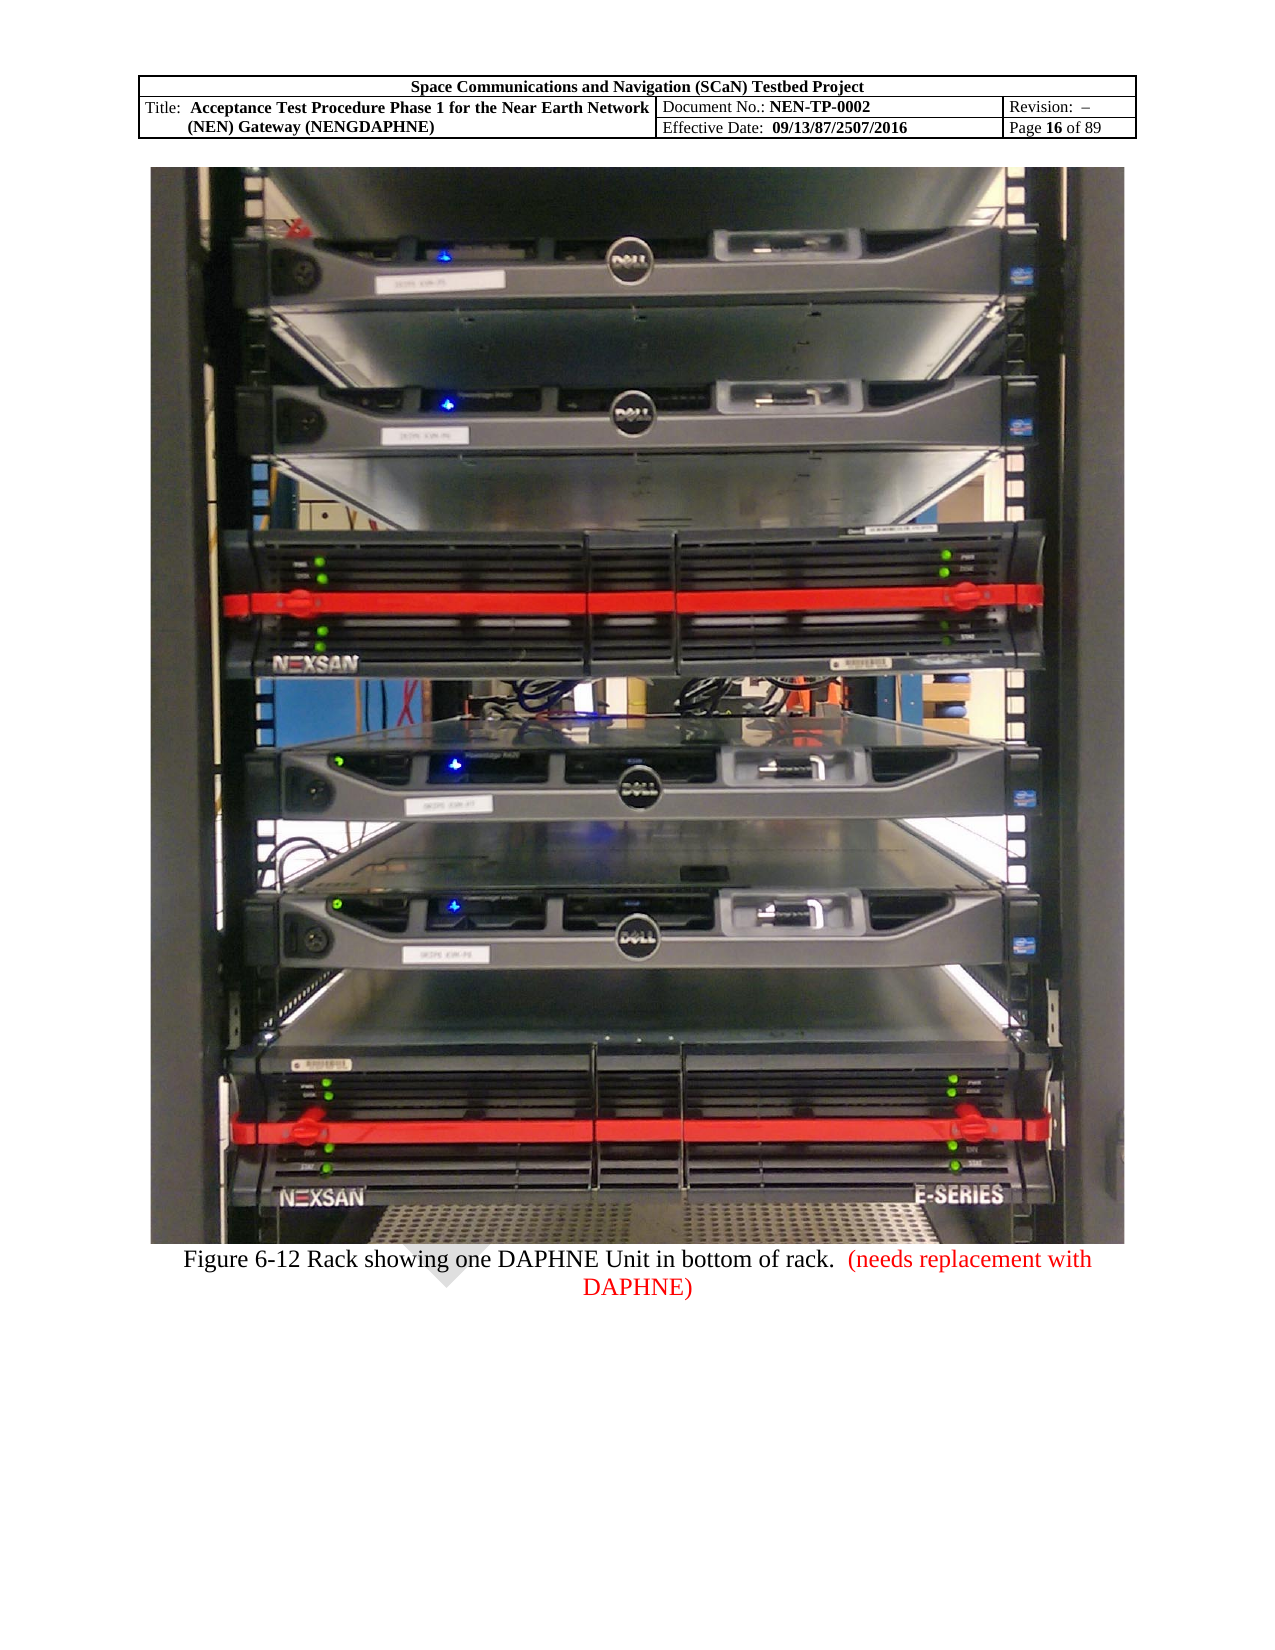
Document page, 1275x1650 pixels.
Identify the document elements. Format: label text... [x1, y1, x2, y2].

text 6Rack showing one Unit in bottom of rack. [150, 1244, 1125, 1301]
picture [150, 167, 1125, 1244]
